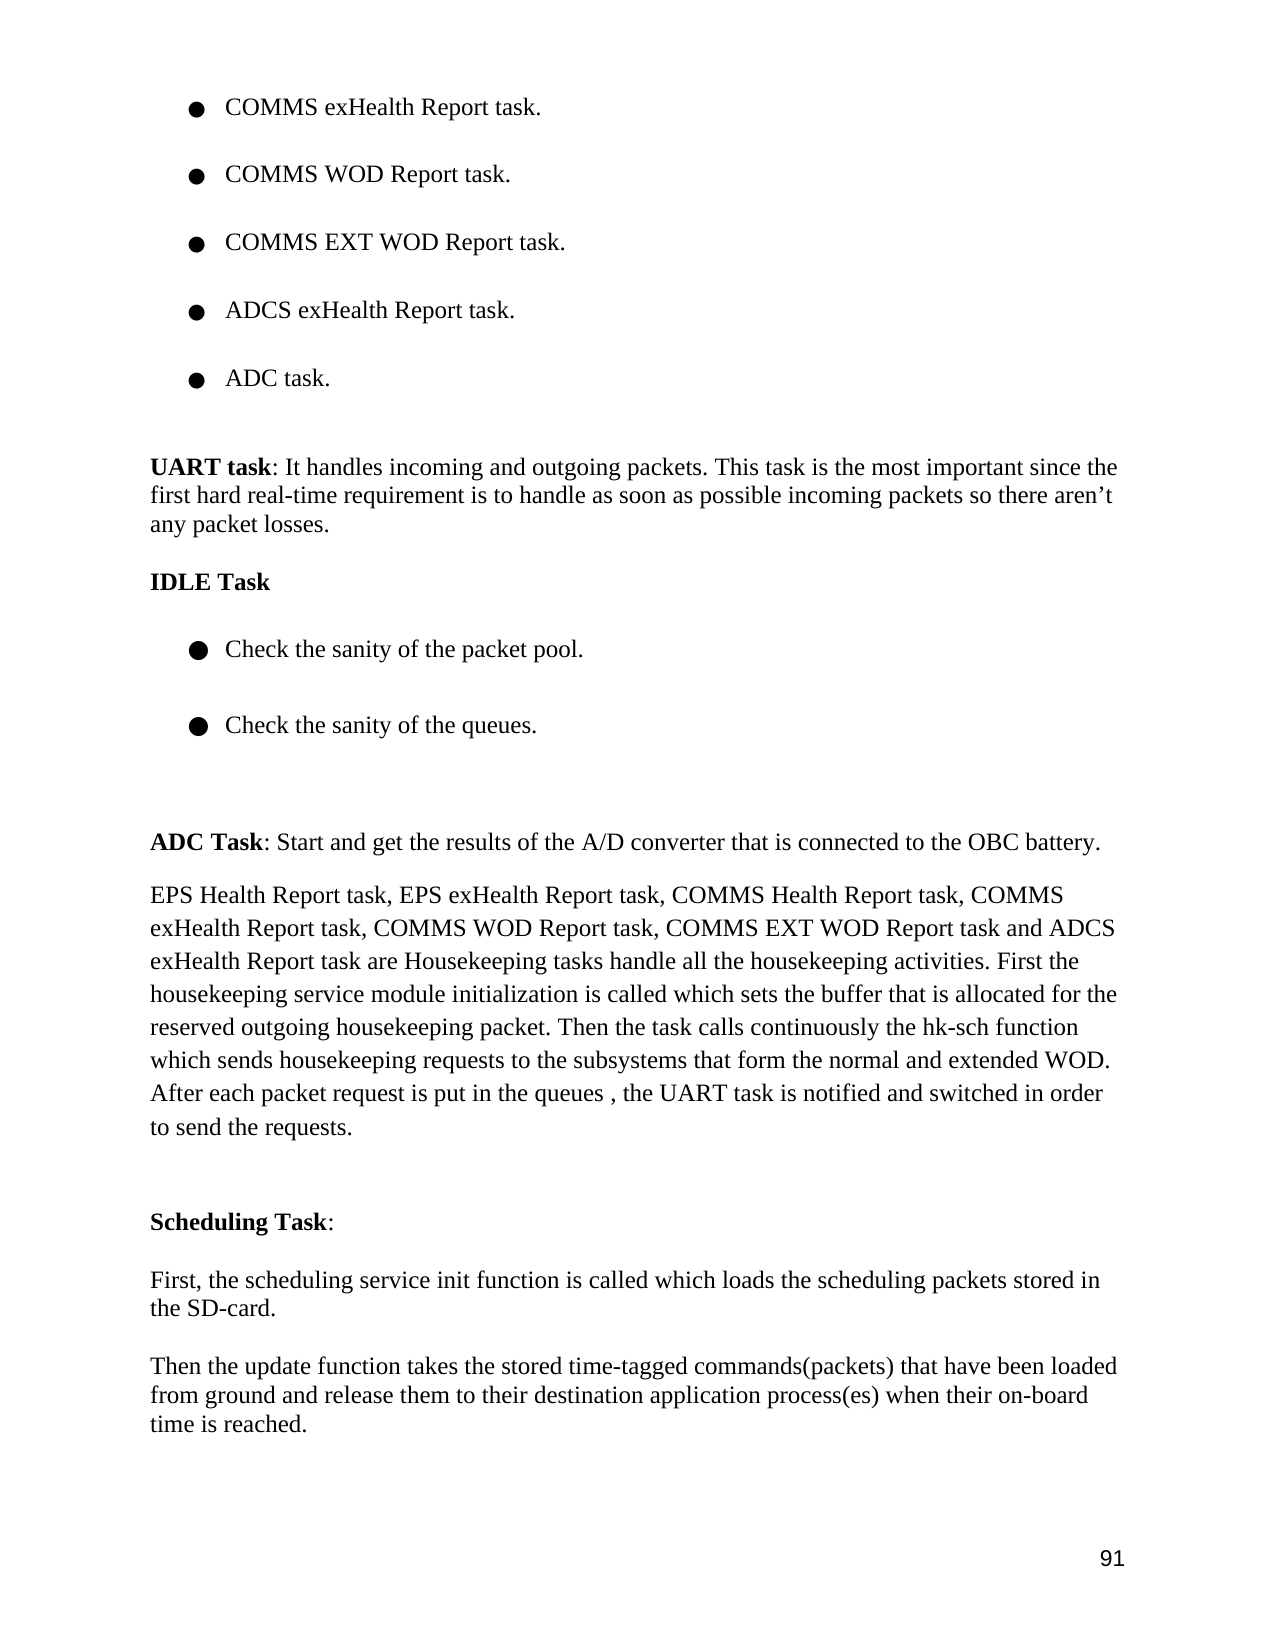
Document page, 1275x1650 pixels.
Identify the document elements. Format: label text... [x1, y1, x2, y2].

list ADC task. [187, 355, 1125, 398]
list COMMS EXT WOD Report task. [187, 220, 1125, 262]
list Check the sanity of the packet pool. [187, 620, 1125, 672]
text EPS Health Report task, EPS exHealth Report task, COMMS Health Report task, COMMS exHealth Report task, COMMS WOD Report task, COMMS EXT WOD Report task and ADCS exHealth Report task are Housekeeping tasks handle all the housekeeping activities. First the housekeeping service module initialization is called which sets the buffer that is allocated for the reserved outgoing housekeeping packet. Then the task calls continuously the hk-sch function which sends housekeeping requests to the subsystems that form the normal and extended WOD. After each packet request is put in the queues , the UART task is notified and switched in order to send the requests. [150, 880, 1125, 1140]
list COMMS WOD Report task. [187, 152, 1125, 195]
text First, the scheduling service init function is called which loads the scheduling packets stored in the SD-card. [150, 1265, 1125, 1322]
text Then the update function takes the stored time-tagged commands(packets) that have been loaded from ground and release them to their destination application process(es) when their on-board time is reached. [150, 1351, 1125, 1438]
text Scheduling Task: [150, 1207, 1125, 1236]
list Check the sanity of the queues. [187, 697, 1125, 748]
text UART task: It handles incoming and outgoing packets. This task is the most important since the first hard real-time requirement is to handle as soon as possible incoming packets so there aren’t any packet losses. [150, 452, 1125, 538]
list COMMS exHealth Report task. [187, 84, 1125, 127]
list ADCS exHealth Report task. [187, 287, 1125, 330]
text ADC Task: Start and get the results of the A/D converter that is connected to the OBC battery. [150, 827, 1125, 855]
text IDLE Task [150, 567, 1125, 595]
